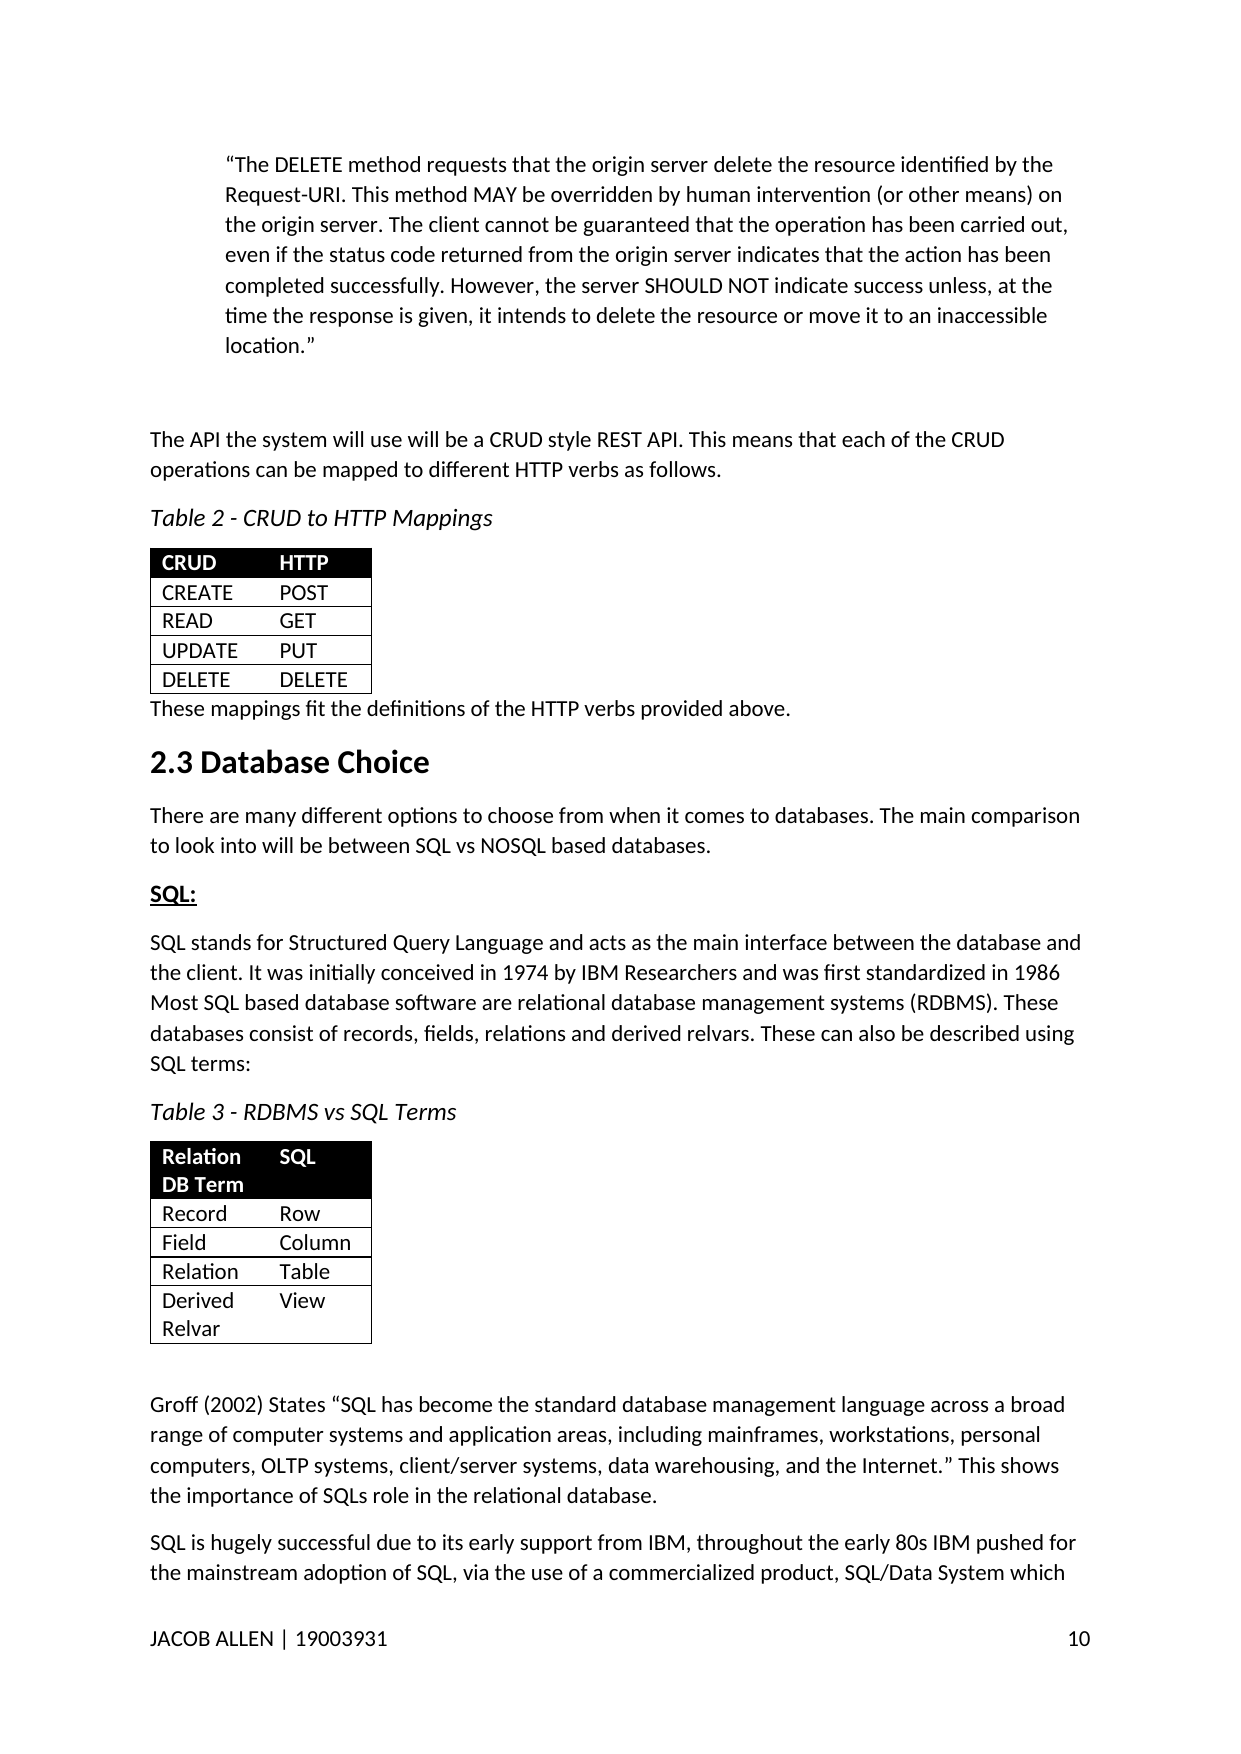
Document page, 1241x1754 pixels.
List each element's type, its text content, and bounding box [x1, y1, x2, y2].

table_cell CREATE [151, 578, 268, 606]
table_cell UPDATE [151, 636, 268, 664]
text “The DELETE method requests that the origin server delete the resource identified by the Request-URI. This method MAY be overridden by human intervention (or other means) on the origin server. The client cannot be guaranteed that the operation has been carried out, even if the status code returned from the origin server indicates that the action has been completed successfully. However, the server SHOULD NOT indicate success unless, at the time the response is given, it intends to delete the resource or move it to an inaccessible location.” [225, 150, 1090, 359]
table_cell Relation [151, 1258, 268, 1285]
text Table 3 - RDBMS vs SQL Terms [150, 1096, 1090, 1126]
text SQL stands for Structured Query Language and acts as the main interface between the database and the client. It was initially conceived in 1974 by IBM Researchers and was first standardized in 1986 Most SQL based database software are relational database management systems (RDBMS). These databases consist of records, fields, relations and derived relvars. These can also be described using SQL terms: [150, 928, 1090, 1077]
text These mappings fit the definitions of the HTTP verbs provided above. [150, 694, 1090, 722]
table_cell DELETE [268, 665, 371, 693]
text 2.3 Database Choice [150, 741, 1090, 781]
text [150, 1528, 1090, 1586]
text The API the system will use will be a CRUD style REST API. This means that each of the CRUD operations can be mapped to different HTTP verbs as follows. [150, 425, 1090, 483]
table_header SQL [268, 1142, 371, 1198]
table_cell POST [268, 578, 371, 606]
table_cell Record [151, 1199, 268, 1227]
table_header Relation DB Term [151, 1142, 268, 1198]
table_header HTTP [268, 549, 371, 577]
table_cell Column [268, 1228, 371, 1256]
table_cell Row [268, 1199, 371, 1227]
table_cell View [268, 1286, 371, 1342]
text There are many different options to choose from when it comes to databases. The main comparison to look into will be between SQL vs NOSQL based databases. [150, 801, 1090, 859]
text Groff (2002) States “SQL has become the standard database management language across a broad range of computer systems and application areas, including mainframes, workstations, personal computers, OLTP systems, client/server systems, data warehousing, and the Internet.” This shows the importance of SQLs role in the relational database. [150, 1390, 1090, 1509]
text SQL: [150, 878, 1090, 909]
table_cell Derived Relvar [151, 1286, 268, 1342]
table_cell PUT [268, 636, 371, 664]
text Table 2 - CRUD to HTTP Mappings [150, 502, 1090, 533]
table_cell DELETE [151, 665, 268, 693]
table_header CRUD [151, 549, 268, 577]
table_cell GET [268, 607, 371, 635]
table_cell Table [268, 1258, 371, 1285]
table_cell Field [151, 1228, 268, 1256]
table_cell READ [151, 607, 268, 635]
